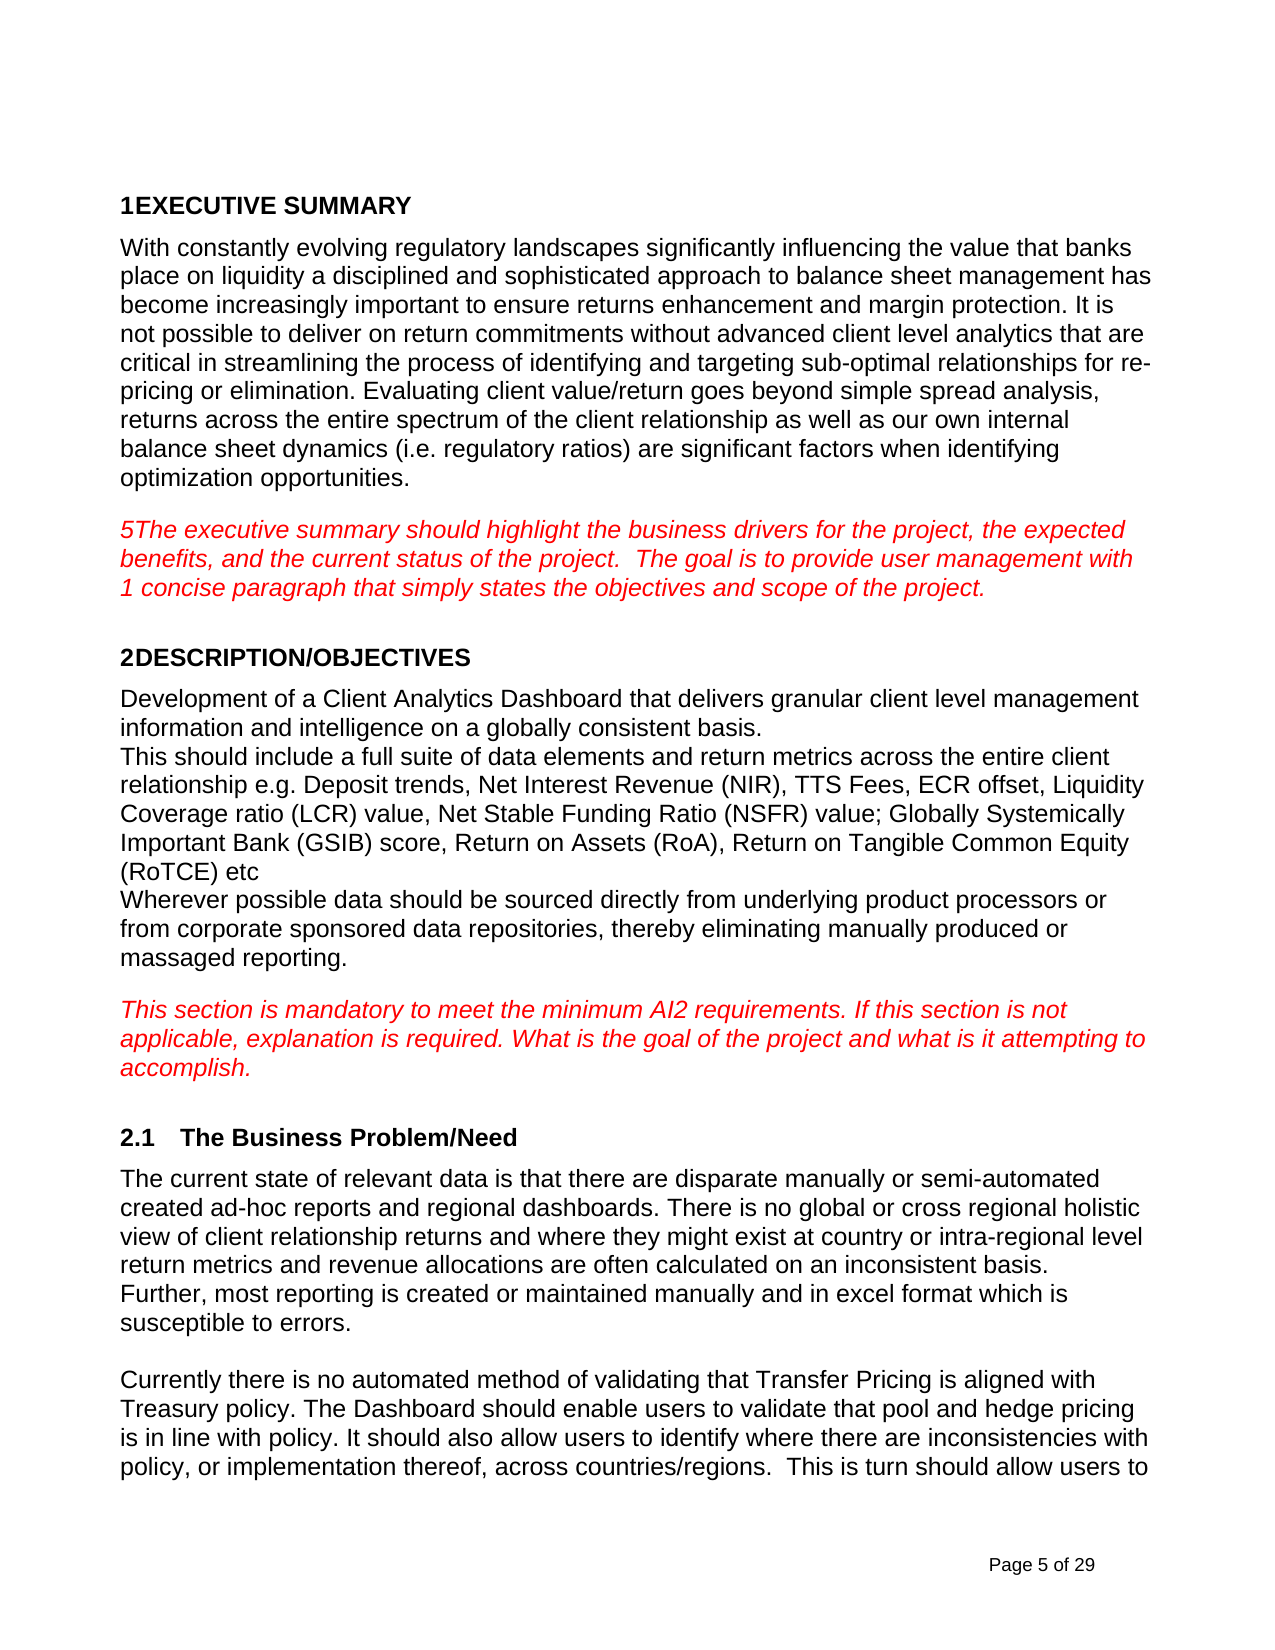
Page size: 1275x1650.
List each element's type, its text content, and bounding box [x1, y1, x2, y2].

text The current state of relevant data is that there are disparate manually or semi-automated created ad-hoc reports and regional dashboards. There is no global or cross regional holistic view of client relationship returns and where they might exist at country or intra-regional level return metrics and revenue allocations are often calculated on an inconsistent basis. [120, 1164, 1155, 1279]
text Development of a Client Analytics Dashboard that delivers granular client level management information and intelligence on a globally consistent basis. [120, 684, 1155, 741]
text Further, most reporting is created or maintained manually and in excel format which is susceptible to errors. [120, 1279, 1155, 1337]
subtitle The Business Problem/Need [120, 1123, 1155, 1152]
text Wherever possible data should be sourced directly from underlying product processors or from corporate sponsored data repositories, thereby eliminating manually produced or massaged reporting. [120, 885, 1155, 971]
subtitle Executive Summary [120, 191, 1155, 220]
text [120, 1365, 1155, 1480]
subtitle Description/Objectives [120, 643, 1155, 671]
text Page: 5 The executive summary should highlight the business drivers for the project, the expected benefits, and the current status of the project. The goal is to provide user management with 1 concise paragraph that simply states the objectives and scope of the project. [120, 515, 1155, 601]
text This section is mandatory to meet the minimum AI2 requirements. If this section is not applicable, explanation is required. What is the goal of the project and what is it attempting to accomplish. [120, 995, 1155, 1082]
text This should include a full suite of data elements and return metrics across the entire client relationship e.g. Deposit trends, Net Interest Revenue (NIR), TTS Fees, ECR offset, Liquidity Coverage ratio (LCR) value, Net Stable Funding Ratio (NSFR) value; Globally Systemically Important Bank (GSIB) score, Return on Assets (RoA), Return on Tangible Common Equity (RoTCE) etc [120, 741, 1155, 885]
text With constantly evolving regulatory landscapes significantly influencing the value that banks place on liquidity a disciplined and sophisticated approach to balance sheet management has become increasingly important to ensure returns enhancement and margin protection. It is not possible to deliver on return commitments without advanced client level analytics that are critical in streamlining the process of identifying and targeting sub-optimal relationships for re-pricing or elimination. Evaluating client value/return goes beyond simple spread analysis, returns across the entire spectrum of the client relationship as well as our own internal balance sheet dynamics (i.e. regulatory ratios) are significant factors when identifying optimization opportunities. [120, 232, 1155, 491]
